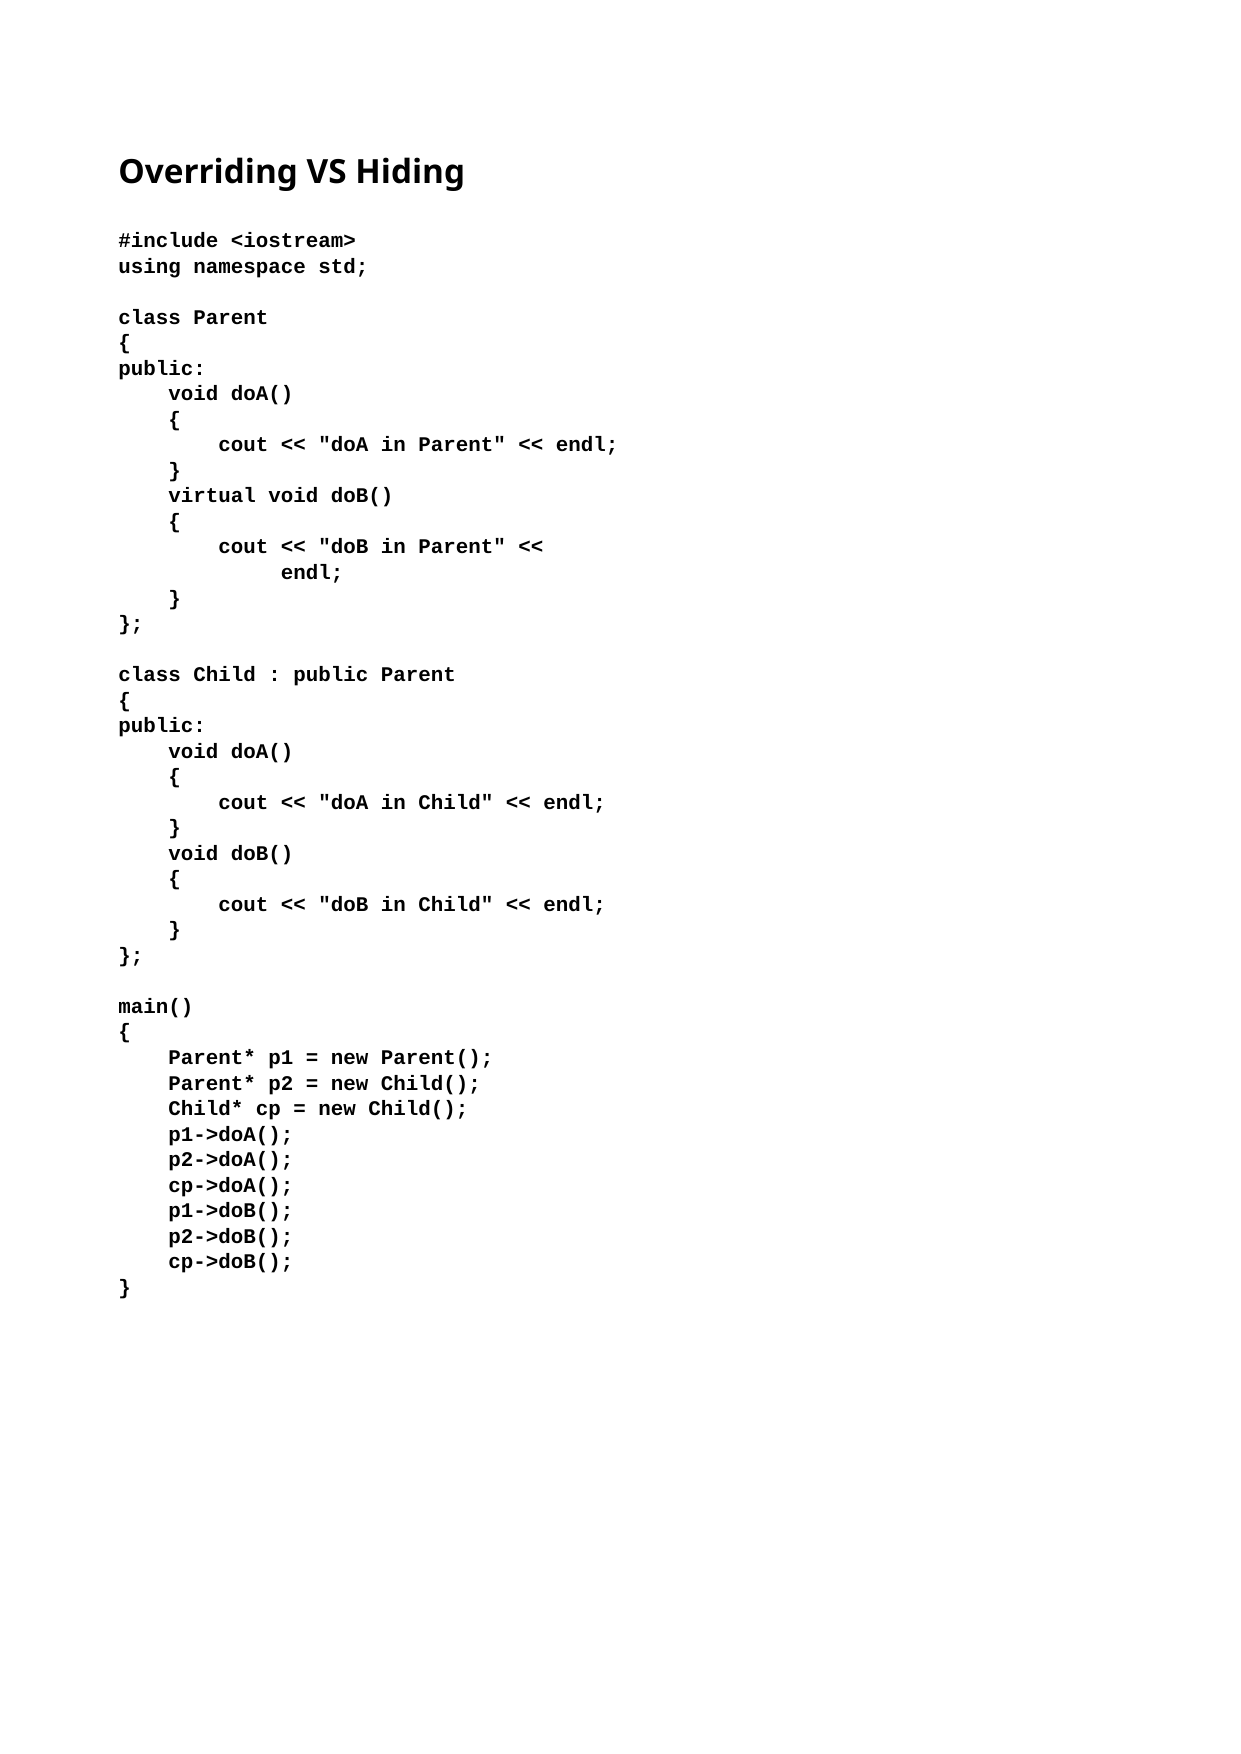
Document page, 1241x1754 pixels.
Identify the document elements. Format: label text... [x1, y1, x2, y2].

text { [118, 868, 1122, 892]
text } [118, 460, 1122, 484]
text class Parent [118, 307, 1122, 331]
text { [118, 511, 1122, 535]
text cout << "doA in Child" << endl; [118, 792, 1122, 815]
text } [118, 588, 1122, 611]
text class Child : public Parent [118, 664, 1122, 688]
text public: [118, 715, 1122, 739]
text endl; [118, 562, 1122, 586]
text p1->doA(); [118, 1123, 1122, 1147]
text public: [118, 358, 1122, 382]
text { [118, 409, 1122, 433]
text void doA() [118, 741, 1122, 764]
text p1->doB(); [118, 1200, 1122, 1224]
text cout << "doA in Parent" << endl; [118, 434, 1122, 458]
text { [118, 1021, 1122, 1045]
text }; [118, 613, 1122, 637]
text #include <iostream> [118, 230, 1122, 254]
text Parent* p1 = new Parent(); [118, 1047, 1122, 1071]
text Parent* p2 = new Child(); [118, 1072, 1122, 1096]
text { [118, 332, 1122, 356]
text }; [118, 945, 1122, 968]
text void doA() [118, 383, 1122, 407]
text p2->doB(); [118, 1226, 1122, 1249]
text virtual void doB() [118, 486, 1122, 509]
text { [118, 766, 1122, 790]
text cp->doA(); [118, 1174, 1122, 1198]
text Child* cp = new Child(); [118, 1098, 1122, 1122]
text { [118, 690, 1122, 713]
text cout << "doB in Child" << endl; [118, 894, 1122, 917]
text } [118, 817, 1122, 841]
text main() [118, 996, 1122, 1019]
text cp->doB(); [118, 1251, 1122, 1275]
text cout << "doB in Parent" << [118, 537, 1122, 560]
text p2->doA(); [118, 1149, 1122, 1173]
text void doB() [118, 843, 1122, 866]
text using namespace std; [118, 256, 1122, 279]
text } [118, 1277, 1122, 1300]
text Overriding VS Hiding [118, 148, 1122, 193]
text } [118, 919, 1122, 943]
